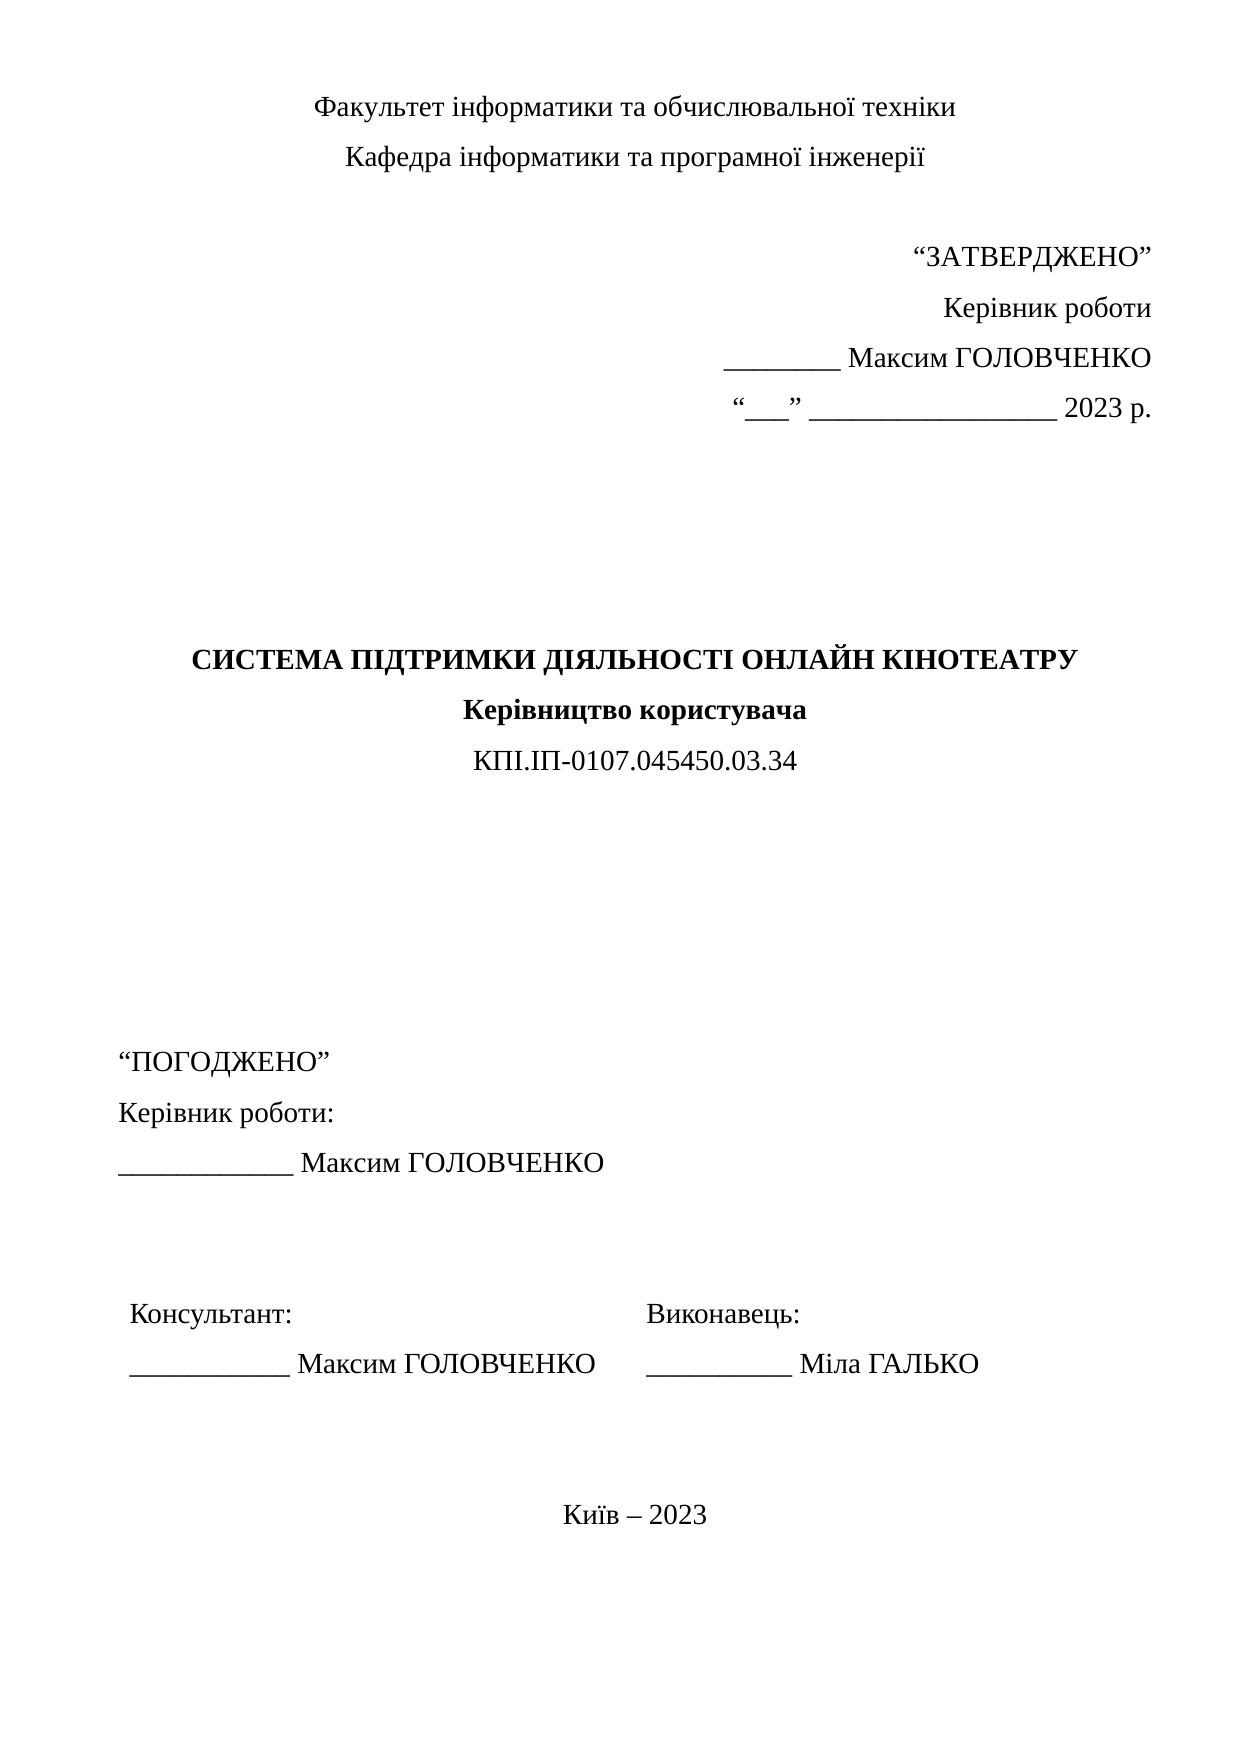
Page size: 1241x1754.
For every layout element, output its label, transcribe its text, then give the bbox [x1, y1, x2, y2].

text Київ – 2023 [118, 1497, 1152, 1531]
text ________ Максим ГОЛОВЧЕНКО [650, 340, 1152, 374]
text ____________ Максим ГОЛОВЧЕНКО [118, 1145, 1152, 1179]
text “ЗАТВЕРДЖЕНО” [650, 239, 1152, 273]
table_cell __________ Міла ГАЛЬКО [635, 1346, 1152, 1397]
text КПІ.ІП-0107.045450.03.34 [118, 743, 1152, 776]
text Факультет інформатики та обчислювальної техніки [118, 89, 1152, 122]
text Керівник роботи: [118, 1095, 1152, 1128]
text Керівник роботи [650, 290, 1152, 323]
table_header Виконавець: [635, 1296, 1152, 1346]
table_cell ___________ Максим ГОЛОВЧЕНКО [118, 1346, 635, 1397]
text “___” _________________ 2023 р. [650, 391, 1152, 424]
text Керівництво користувача [118, 692, 1152, 726]
text СИСТЕМА ПІДТРИМКИ ДІЯЛЬНОСТІ ОНЛАЙН КІНОТЕАТРУ [118, 642, 1152, 676]
text Кафедра інформатики та програмної інженерії [118, 139, 1152, 172]
table_header Консультант: [118, 1296, 635, 1346]
text “ПОГОДЖЕНО” [118, 1044, 1152, 1078]
